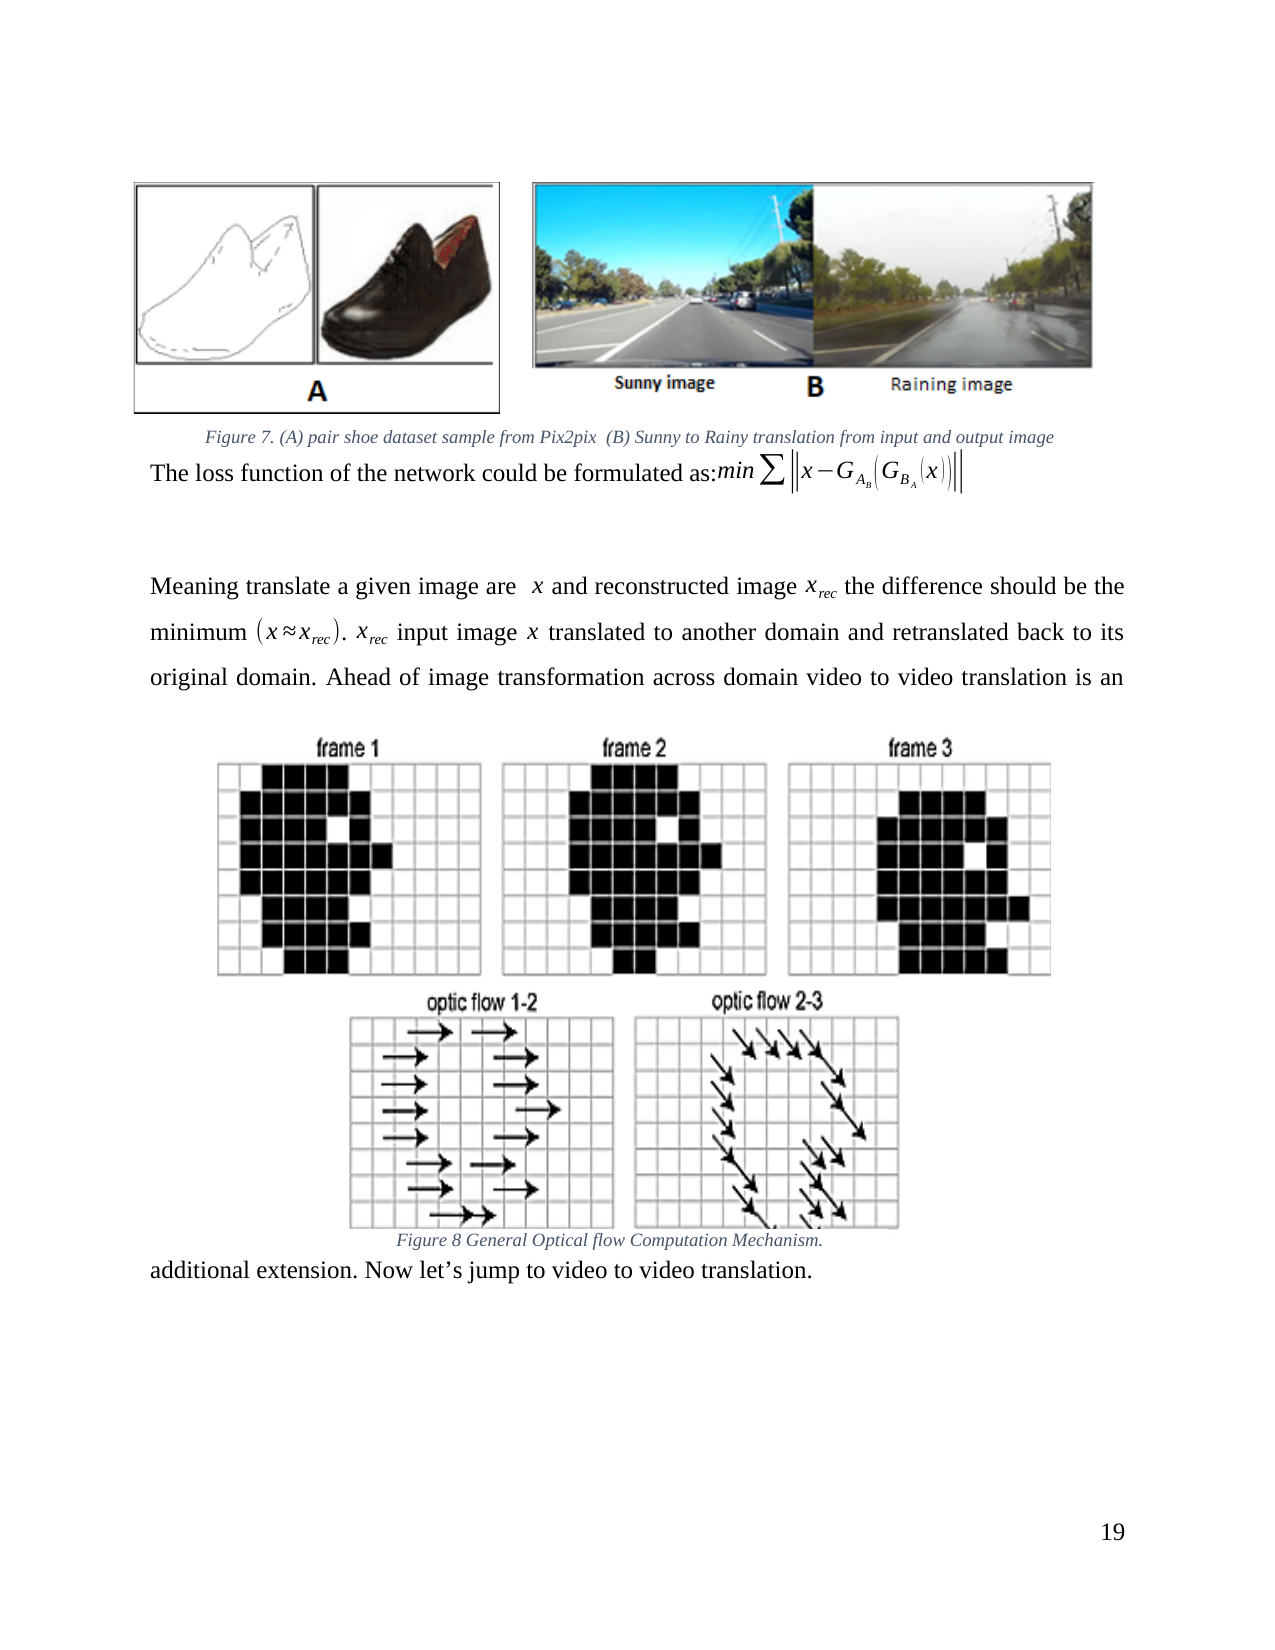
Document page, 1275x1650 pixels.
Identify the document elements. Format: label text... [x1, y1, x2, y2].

picture [217, 734, 1051, 1244]
picture [532, 182, 1096, 413]
picture [133, 182, 500, 414]
